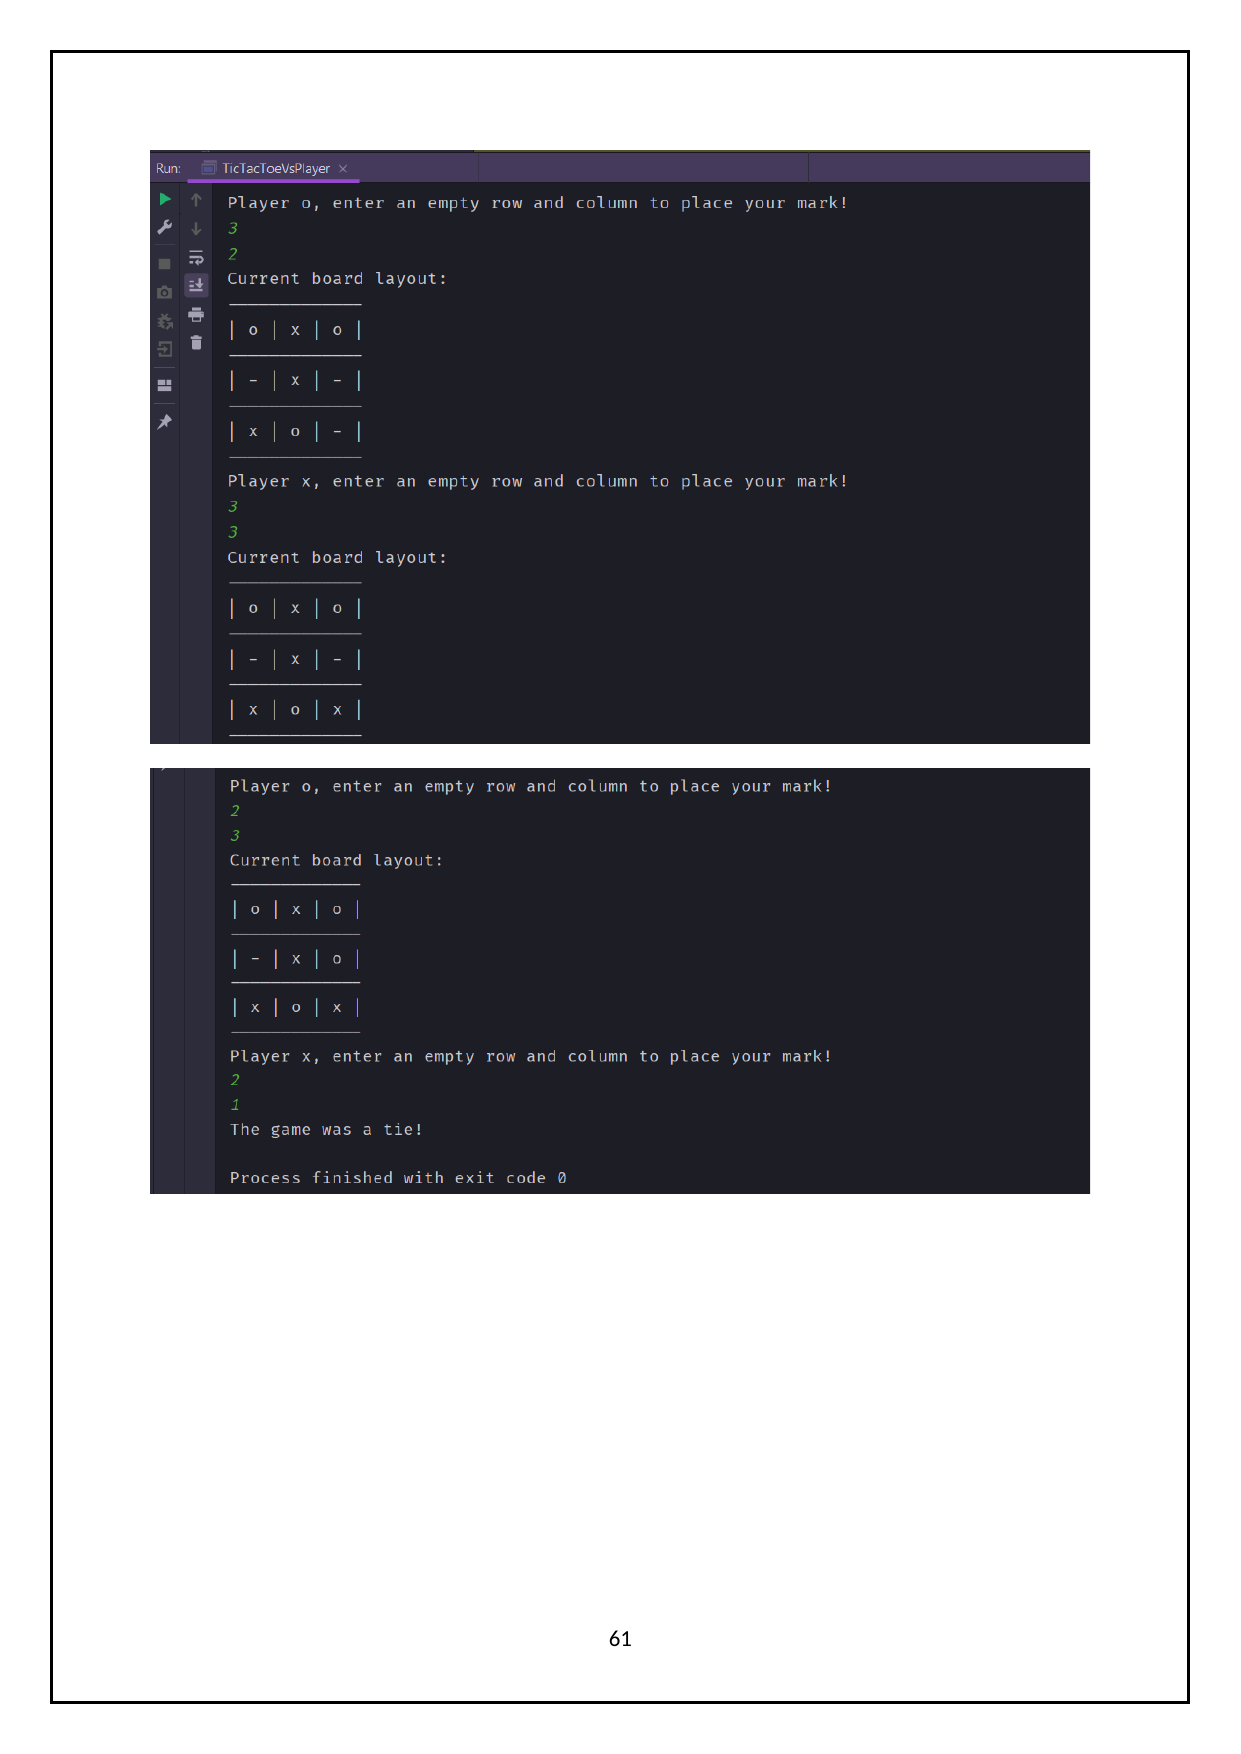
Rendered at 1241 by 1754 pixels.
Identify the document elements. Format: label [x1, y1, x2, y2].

picture [150, 150, 1091, 744]
picture [150, 768, 1091, 1194]
